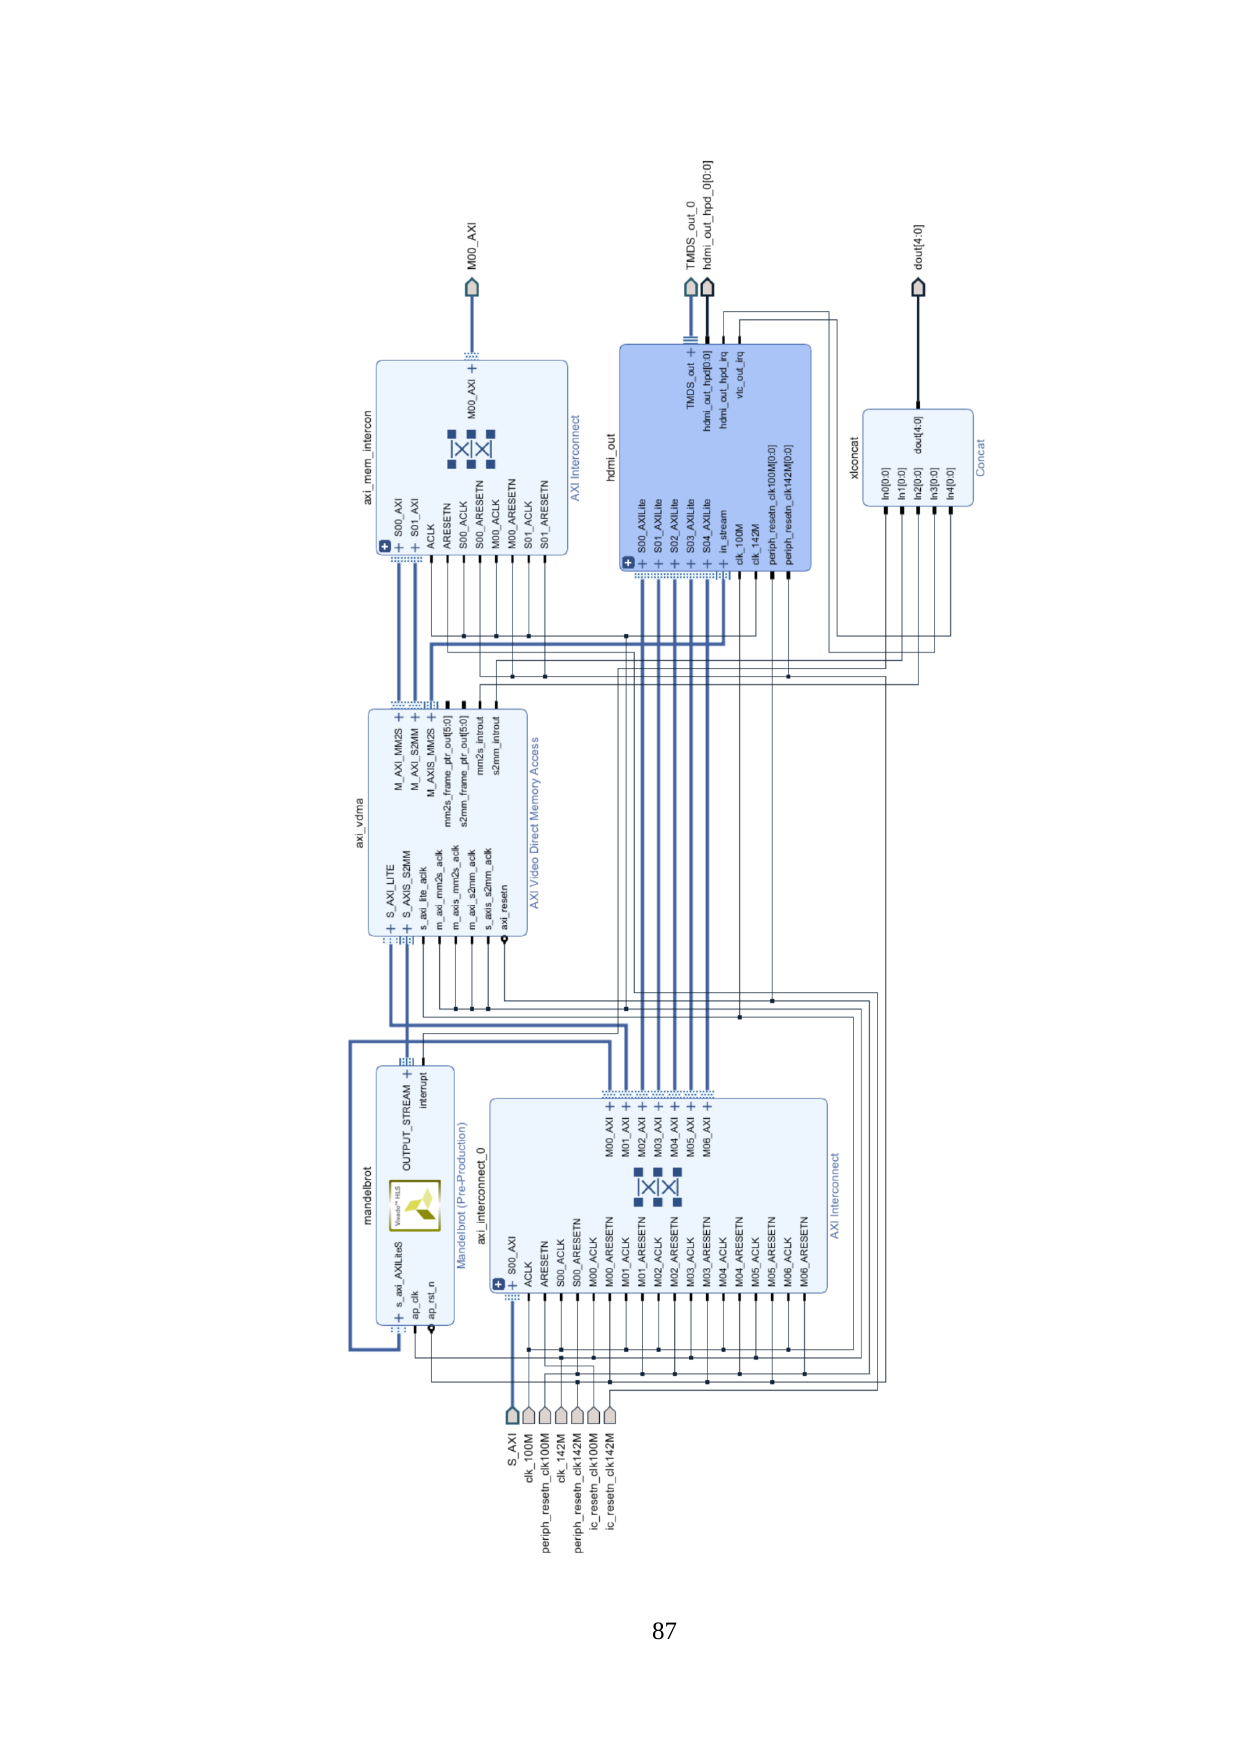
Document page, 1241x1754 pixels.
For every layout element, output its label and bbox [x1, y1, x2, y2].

picture [341, 154, 991, 1560]
